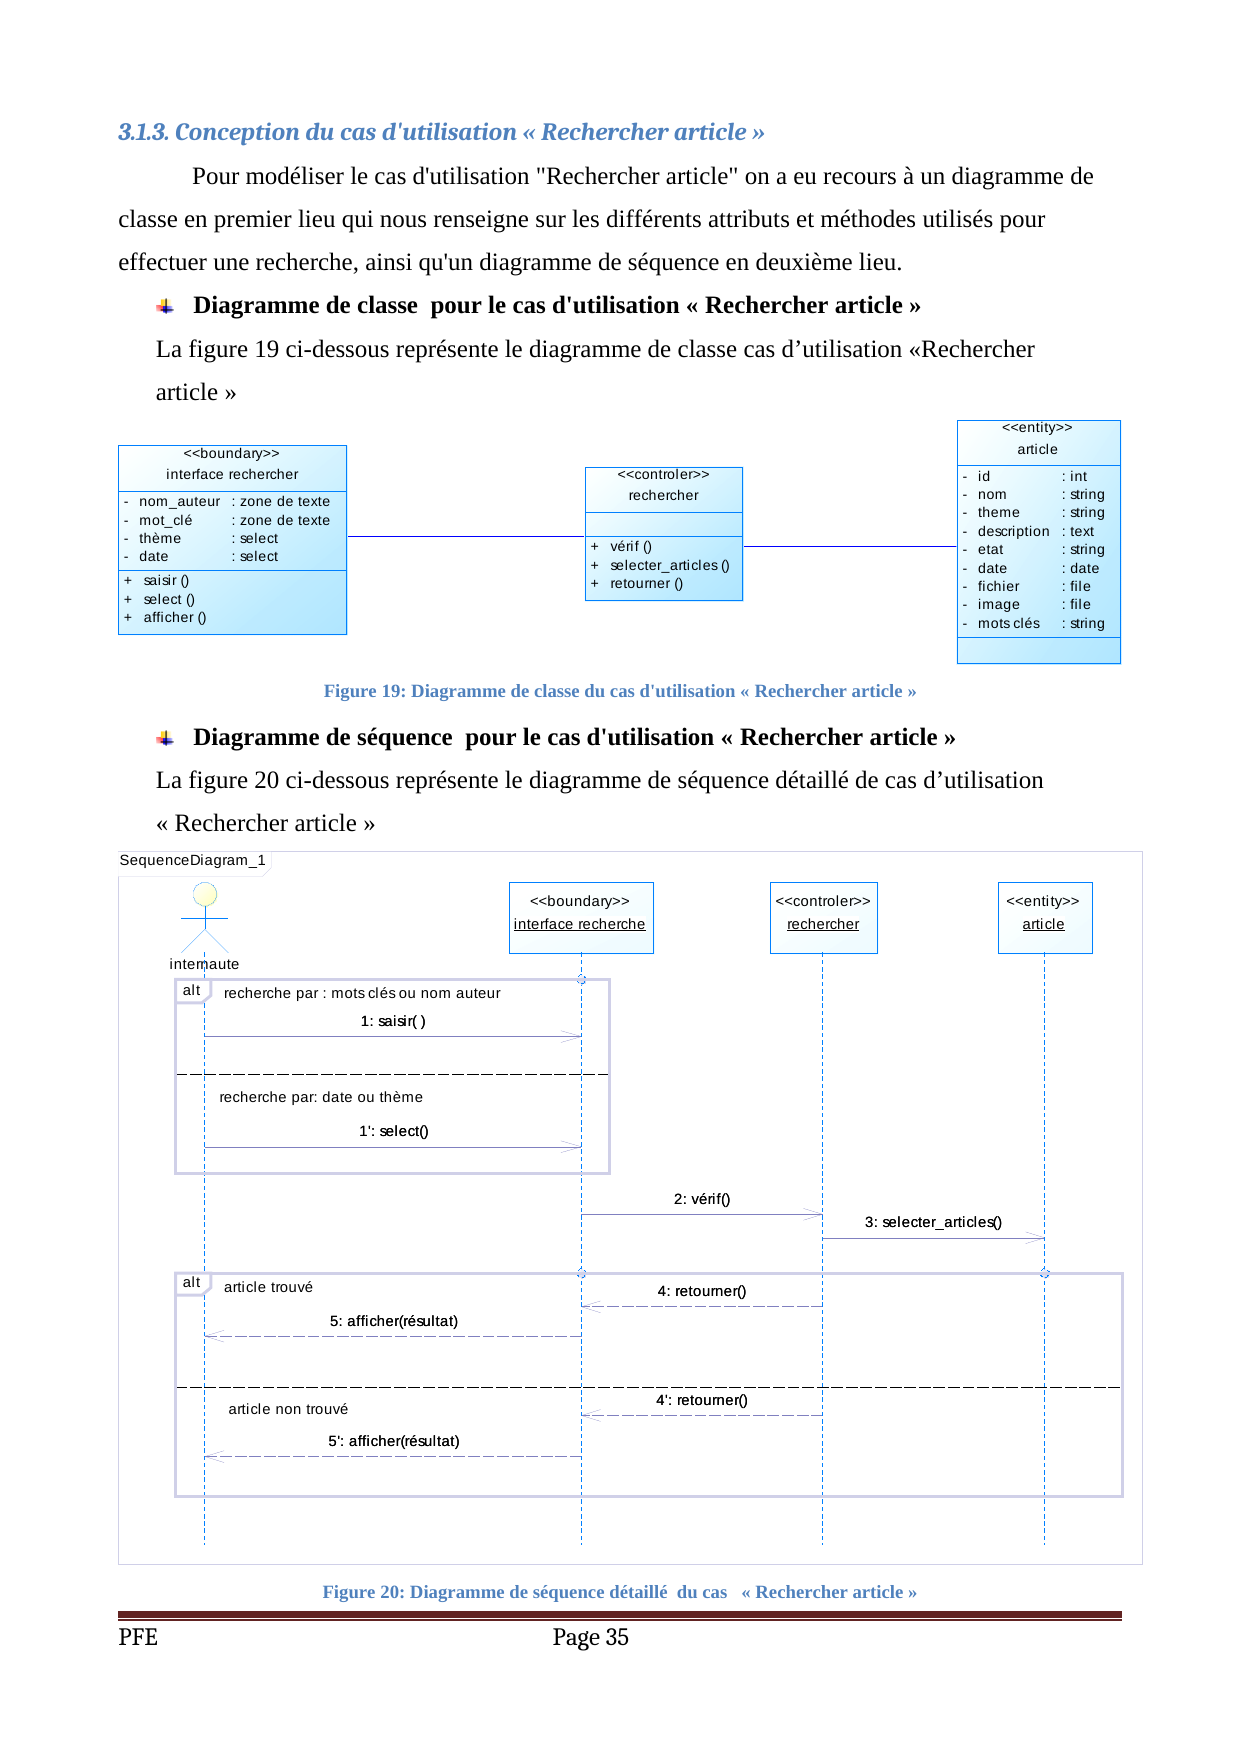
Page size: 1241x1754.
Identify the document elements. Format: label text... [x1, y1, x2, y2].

text La figure 19 ci-dessous représente le diagramme de classe cas d’utilisation «Rechercher article » [156, 334, 1122, 406]
picture [156, 297, 174, 314]
text Pour modéliser le cas d'utilisation "Rechercher article" on a eu recours à un diagramme de classe en premier lieu qui nous renseigne sur les différents attributs et méthodes utilisés pour effectuer une recherche, ainsi qu'un diagramme de séquence en deuxième lieu. [118, 161, 1122, 276]
picture [156, 729, 174, 746]
list Diagramme de classe pour le cas d'utilisation « Rechercher article » [156, 291, 1122, 319]
text La figure 20 ci-dessous représente le diagramme de séquence détaillé de cas d’utilisation « Rechercher article » [156, 765, 1122, 837]
list Diagramme de séquence pour le cas d'utilisation « Rechercher article » [156, 722, 1122, 751]
subtitle 3.1.3. Conception du cas d'utilisation « Rechercher article » [118, 118, 1122, 147]
